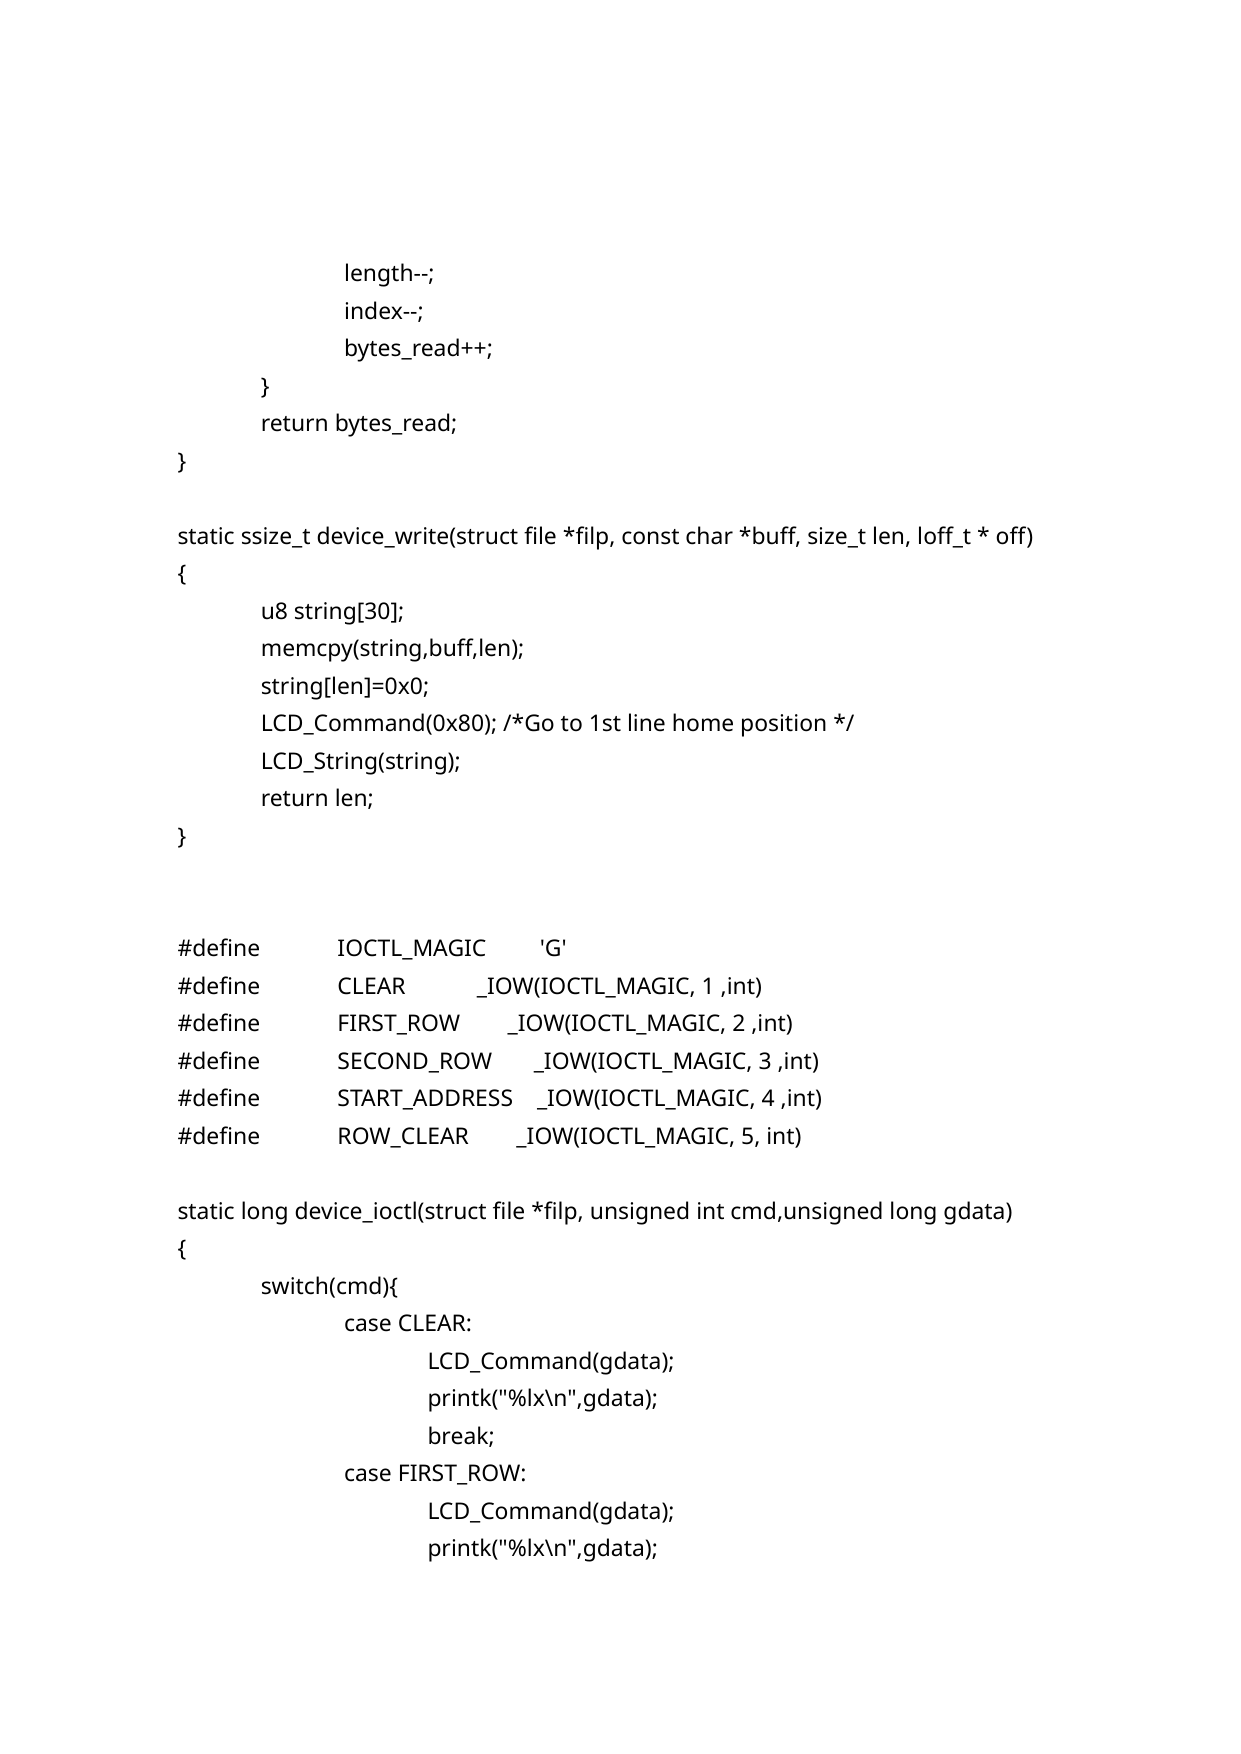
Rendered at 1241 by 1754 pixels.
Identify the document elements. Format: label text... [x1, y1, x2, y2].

text LCD_Command(gdata); [177, 1342, 1063, 1379]
text memcpy(string,buff,len); [177, 629, 1063, 667]
text printk("%lx\n",gdata); [177, 1379, 1063, 1417]
text string[len]=0x0; [177, 667, 1063, 704]
text case CLEAR: [177, 1304, 1063, 1342]
text LCD_Command(0x80); /*Go to 1st line home position */ [177, 704, 1063, 742]
text #define CLEAR _IOW(IOCTL_MAGIC, 1 ,int) [177, 967, 1063, 1004]
text { [177, 1229, 1063, 1267]
text #define ROW_CLEAR _IOW(IOCTL_MAGIC, 5, int) [177, 1117, 1063, 1154]
text return len; [177, 779, 1063, 817]
text LCD_Command(gdata); [177, 1492, 1063, 1529]
text bytes_read++; [177, 329, 1063, 367]
text { [177, 554, 1063, 592]
text LCD_String(string); [177, 742, 1063, 779]
text case FIRST_ROW: [177, 1454, 1063, 1492]
text return bytes_read; [177, 404, 1063, 442]
text index--; [177, 292, 1063, 329]
text length--; [177, 254, 1063, 292]
text static long device_ioctl(struct file *filp, unsigned int cmd,unsigned long gdata) [177, 1192, 1063, 1229]
text #define IOCTL_MAGIC 'G' [177, 929, 1063, 967]
text #define START_ADDRESS _IOW(IOCTL_MAGIC, 4 ,int) [177, 1079, 1063, 1117]
text u8 string[30]; [177, 592, 1063, 629]
text #define FIRST_ROW _IOW(IOCTL_MAGIC, 2 ,int) [177, 1004, 1063, 1042]
text break; [177, 1417, 1063, 1454]
text } [177, 817, 1063, 854]
text #define SECOND_ROW _IOW(IOCTL_MAGIC, 3 ,int) [177, 1042, 1063, 1079]
text printk("%lx\n",gdata); [177, 1529, 1063, 1567]
text static ssize_t device_write(struct file *filp, const char *buff, size_t len, loff_t * off) [177, 517, 1063, 554]
text switch(cmd){ [177, 1267, 1063, 1304]
text } [177, 442, 1063, 479]
text } [177, 367, 1063, 404]
